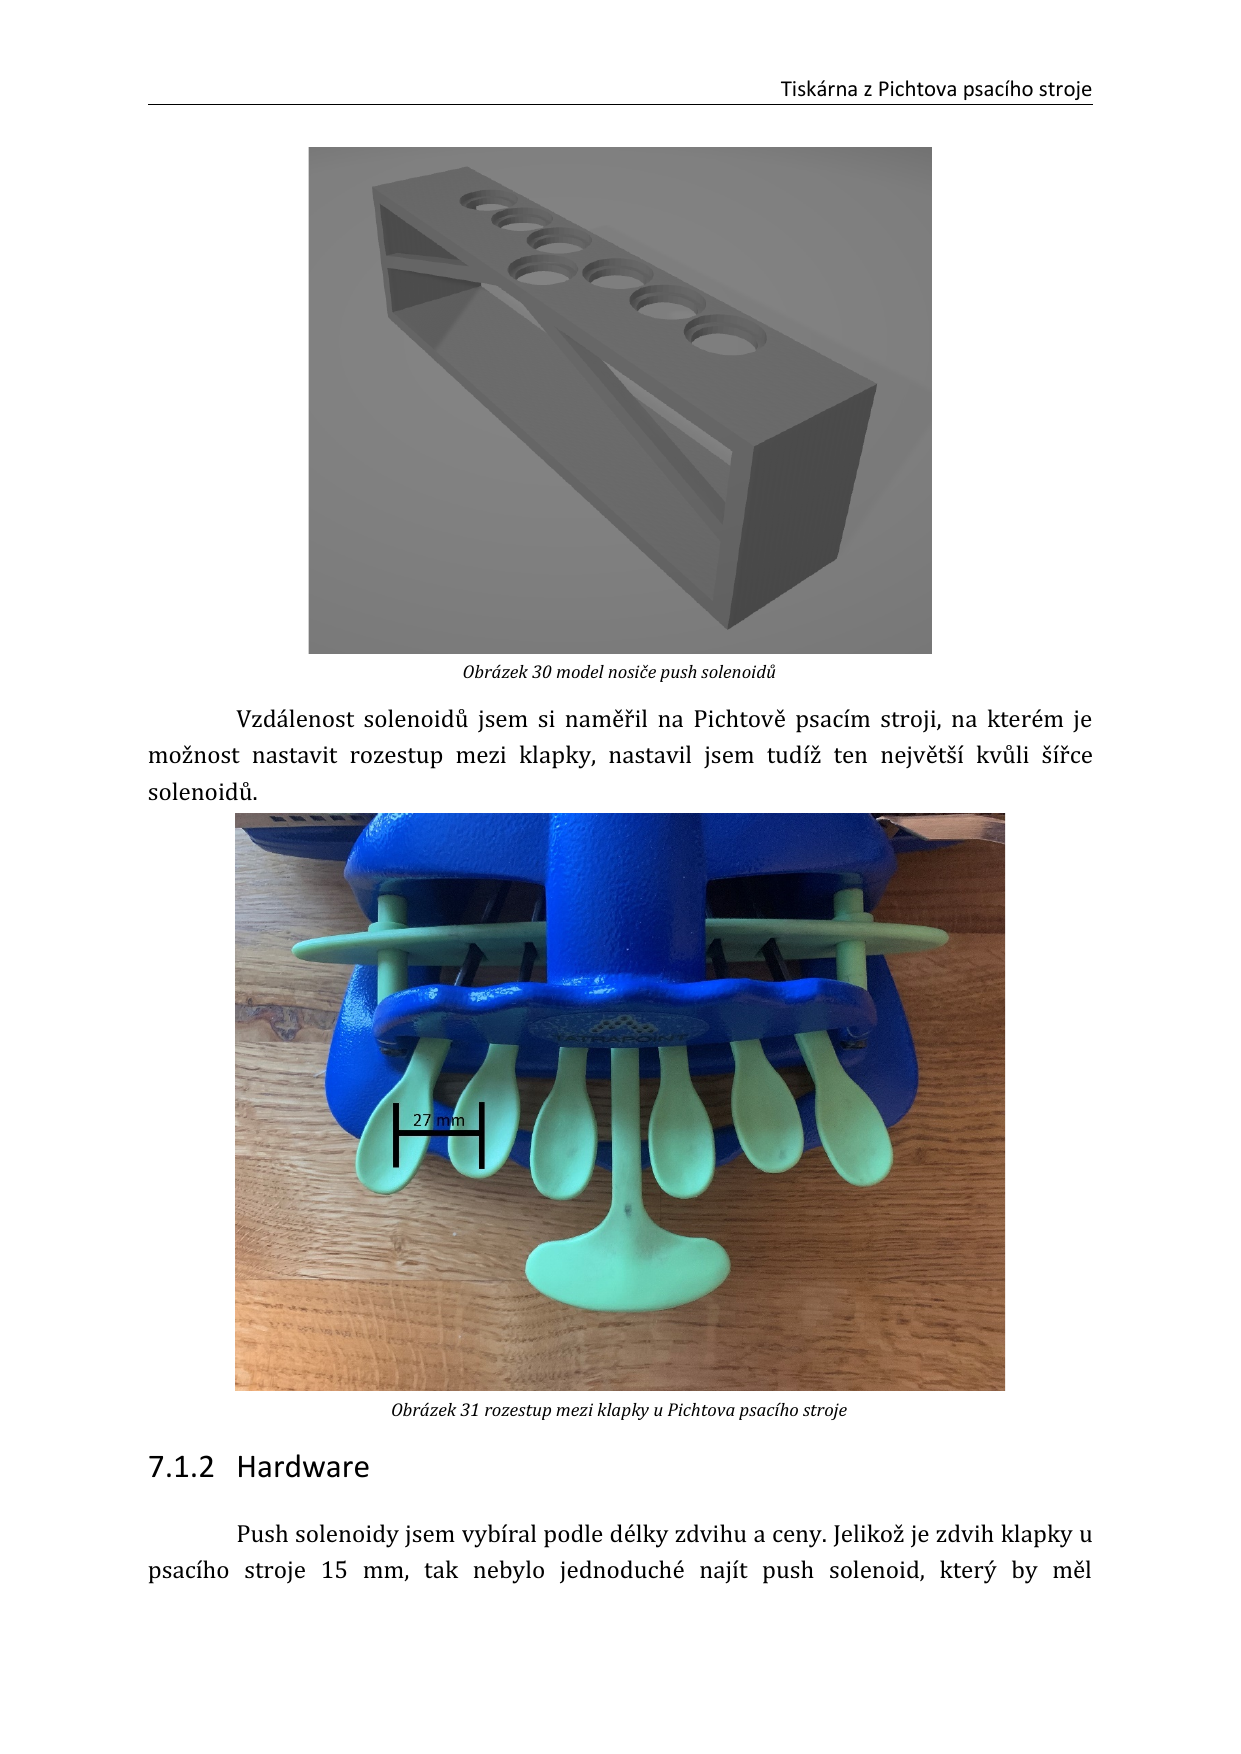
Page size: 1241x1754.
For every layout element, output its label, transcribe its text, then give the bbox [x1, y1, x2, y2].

picture [235, 813, 1006, 1391]
text Obrázek model nosiče push solenoidů [148, 661, 1093, 683]
text Vzdálenost solenoidů jsem si naměřil na Pichtově psacím stroji, na kterém je možnost nastavit rozestup mezi klapky, nastavil jsem tudíž ten největší kvůli šířce solenoidů. [148, 703, 1093, 806]
text Obrázek rozestup mezi klapky u Pichtova psacího stroje [148, 1398, 1093, 1420]
picture [308, 147, 932, 654]
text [148, 1519, 1093, 1584]
subtitle Hardware [148, 1445, 1093, 1486]
